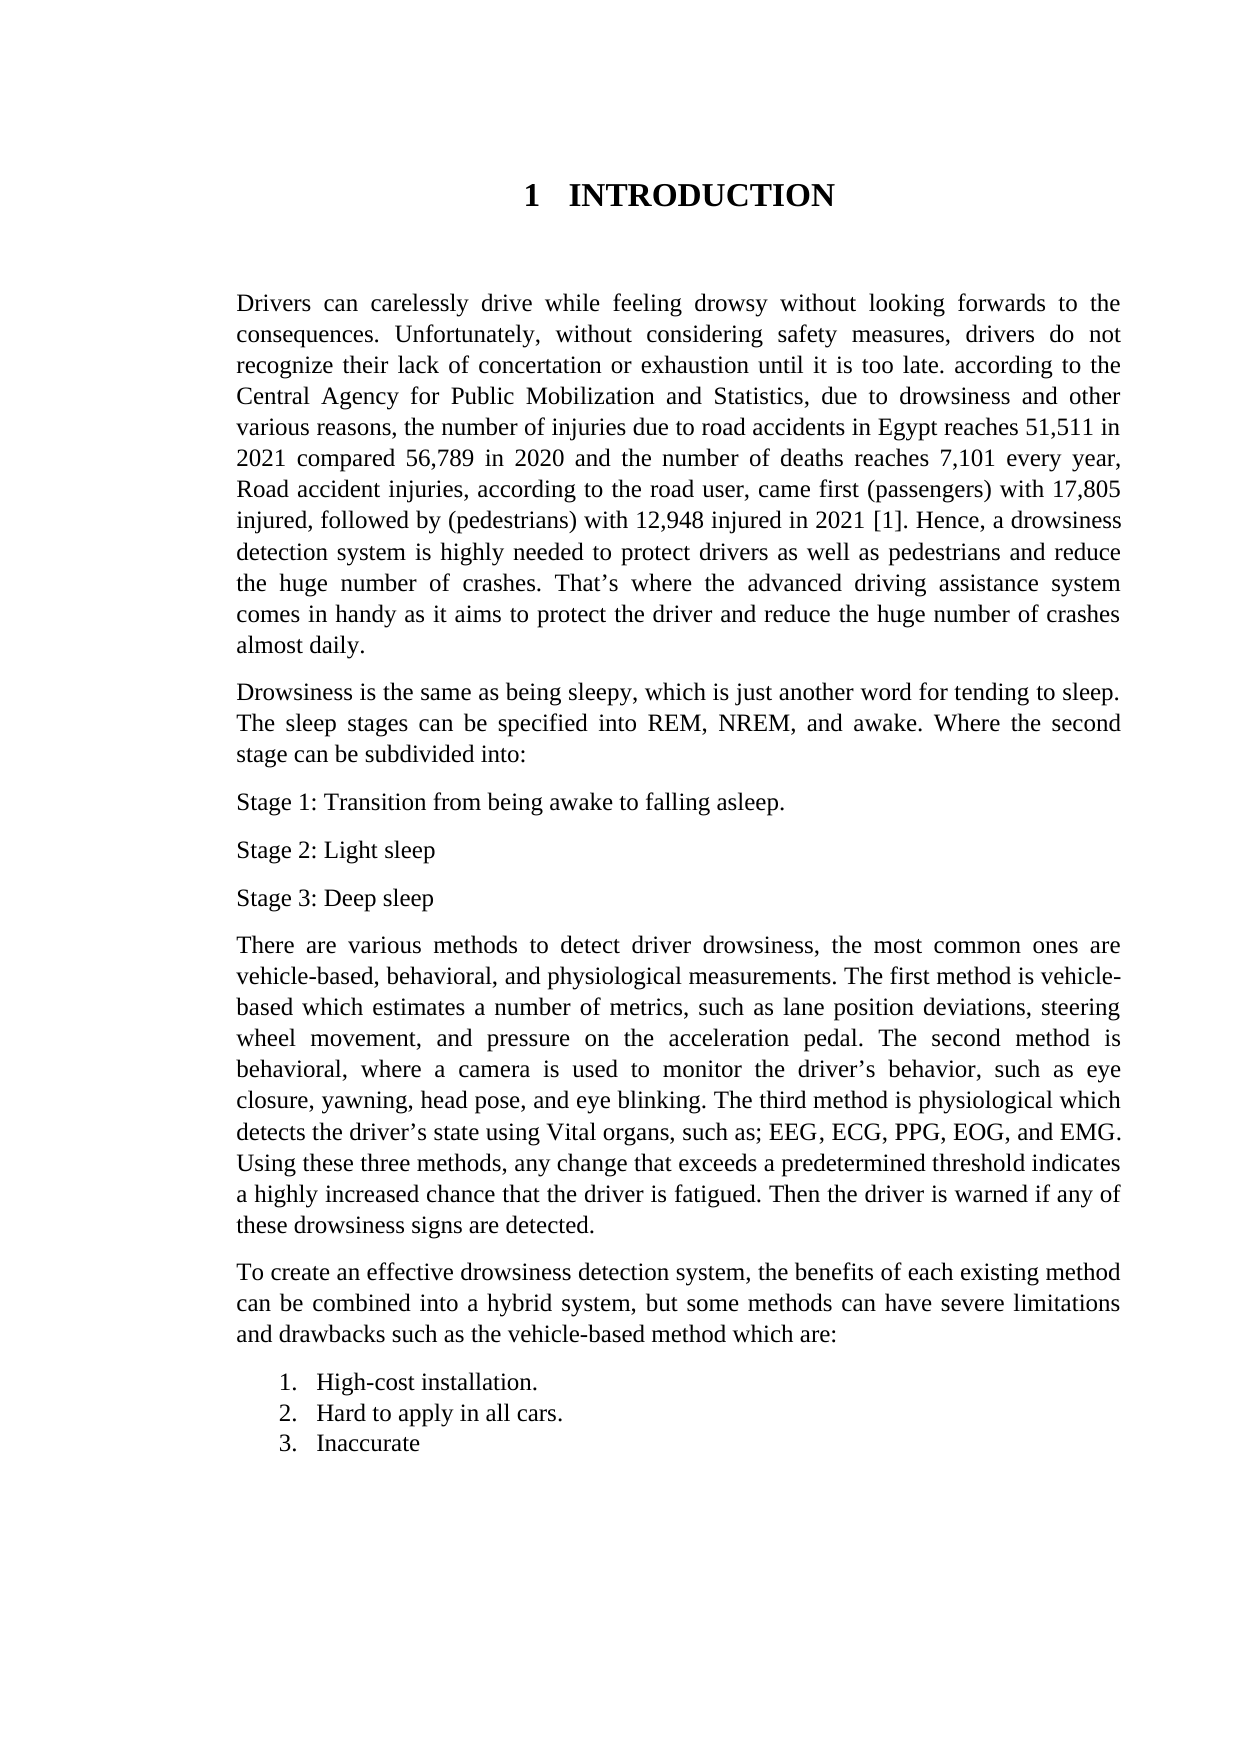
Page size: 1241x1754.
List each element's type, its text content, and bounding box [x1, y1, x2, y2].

list Hard to apply in all cars. [278, 1398, 1122, 1426]
subtitle Introduction [236, 175, 1122, 213]
text There are various methods to detect driver drowsiness, the most common ones are vehicle-based, behavioral, and physiological measurements. The first method is vehicle-based which estimates a number of metrics, such as lane position deviations, steering wheel movement, and pressure on the acceleration pedal. The second method is behavioral, where a camera is used to monitor the driver’s behavior, such as eye closure, yawning, head pose, and eye blinking. The third method is physiological which detects the driver’s state using Vital organs, such as; EEG, ECG, PPG, EOG, and EMG. Using these three methods, any change that exceeds a predetermined threshold indicates a highly increased chance that the driver is fatigued. Then the driver is warned if any of these drowsiness signs are detected. [236, 930, 1122, 1238]
text Stage 2: Light sleep [236, 835, 1122, 864]
text Stage 3: Deep sleep [236, 883, 1122, 911]
text Stage 1: Transition from being awake to falling asleep. [236, 787, 1122, 816]
text To create an effective drowsiness detection system, the benefits of each existing method can be combined into a hybrid system, but some methods can have severe limitations and drawbacks such as the vehicle-based method which are: [236, 1257, 1122, 1348]
text Drowsiness is the same as being sleepy, which is just another word for tending to sleep. The sleep stages can be specified into REM, NREM, and awake. Where the second stage can be subdivided into: [236, 677, 1122, 768]
list High-cost installation. [278, 1367, 1122, 1396]
text Drivers can carelessly drive while feeling drowsy without looking forwards to the consequences. Unfortunately, without considering safety measures, drivers do not recognize their lack of concertation or exhaustion until it is too late. according to the Central Agency for Public Mobilization and Statistics, due to drowsiness and other various reasons, the number of injuries due to road accidents in Egypt reaches 51,511 in 2021 compared 56,789 in 2020 and the number of deaths reaches 7,101 every year, Road accident injuries, according to the road user, came first (passengers) with 17,805 injured, followed by (pedestrians) with 12,948 injured in 2021. Hence, a drowsiness detection system is highly needed to protect drivers as well as pedestrians and reduce the huge number of crashes. That’s where the advanced driving assistance system comes in handy as it aims to protect the driver and reduce the huge number of crashes almost daily. [236, 288, 1122, 658]
list Inaccurate [278, 1428, 1122, 1457]
